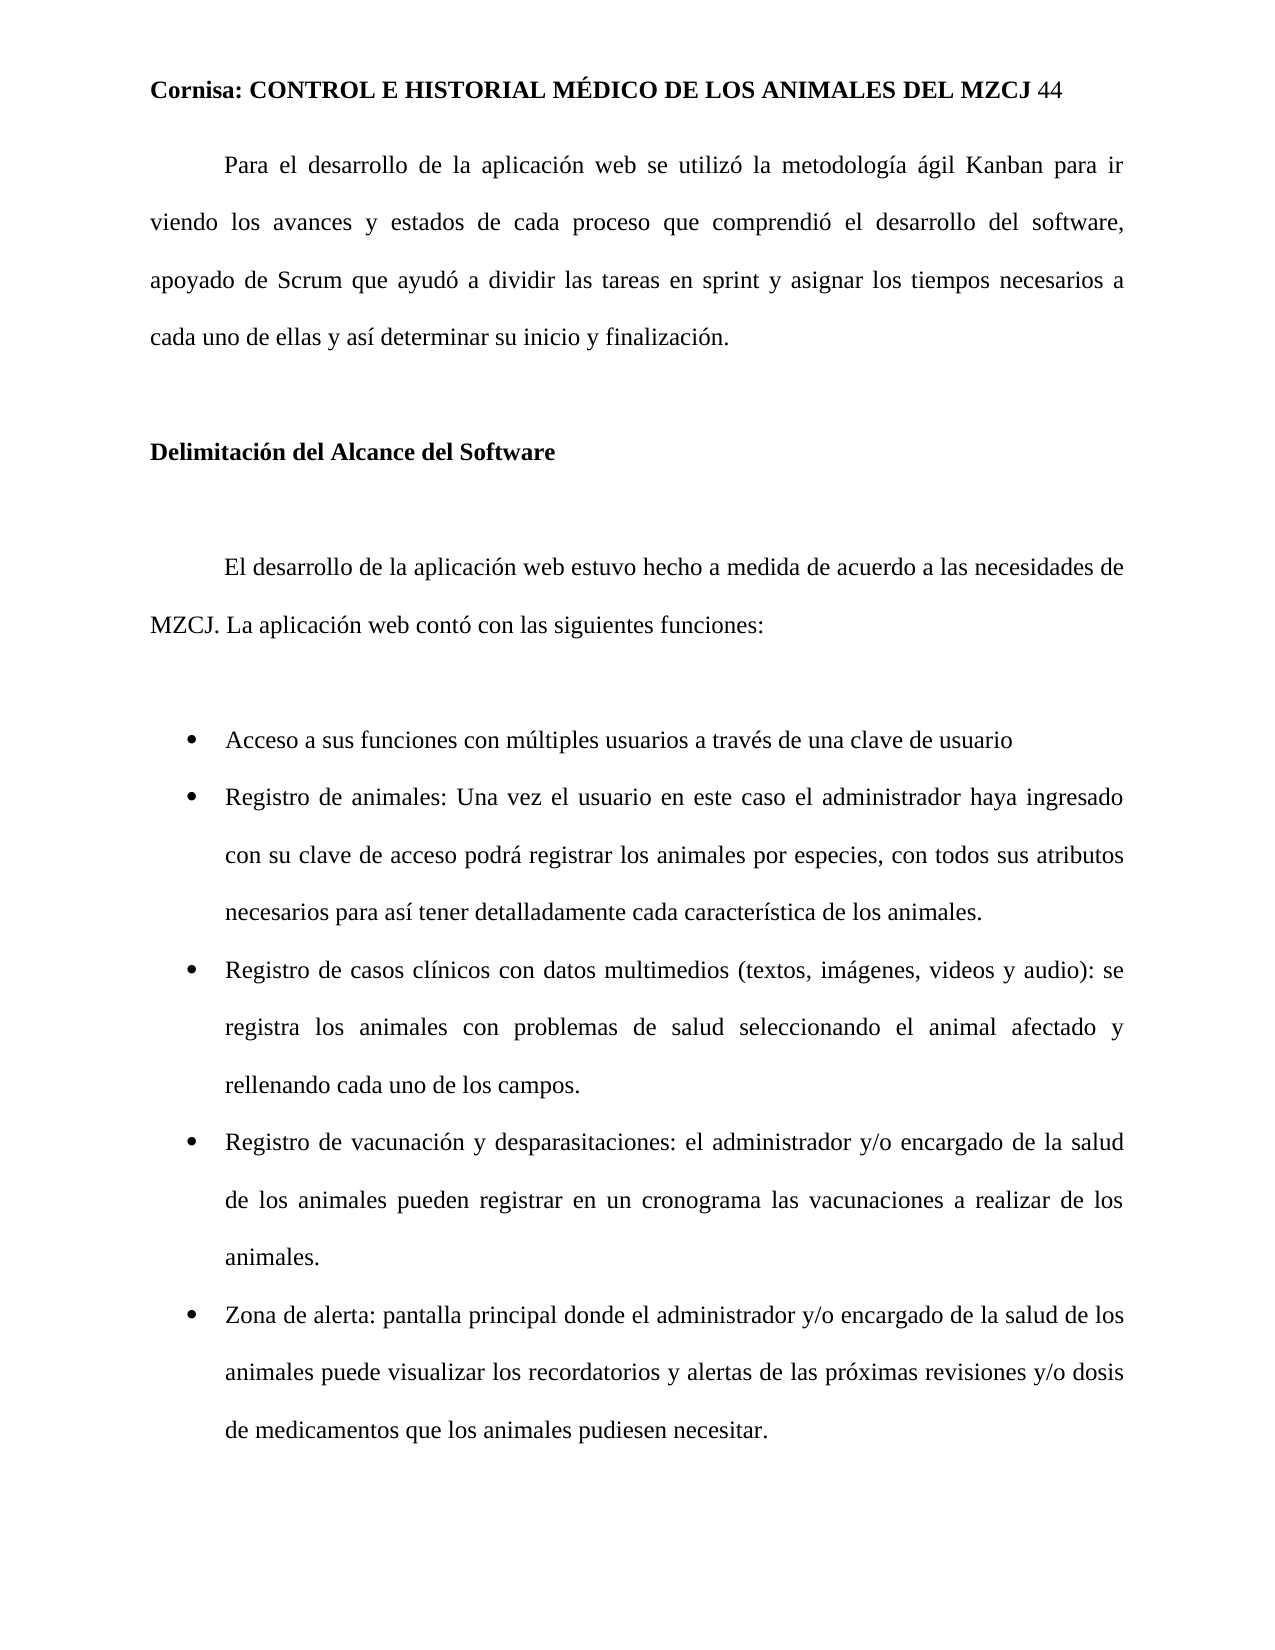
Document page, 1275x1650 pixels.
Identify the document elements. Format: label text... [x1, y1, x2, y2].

subtitle Delimitación del Alcance del Software [150, 437, 1125, 466]
list Registro de casos clínicos con datos multimedios (textos, imágenes, videos y audio): se registra los animales con problemas de salud seleccionando el animal afectado y rellenando cada uno de los campos. [187, 955, 1125, 1099]
list Registro de vacunación y desparasitaciones: el administrador y/o encargado de la salud de los animales pueden registrar en un cronograma las vacunaciones a realizar de los animales. [187, 1127, 1125, 1271]
text Para el desarrollo de la aplicación web se utilizó la metodología ágil Kanban para ir viendo los avances y estados de cada proceso que comprendió el desarrollo del software, apoyado de Scrum que ayudó a dividir las tareas en sprint y asignar los tiempos necesarios a cada uno de ellas y así determinar su inicio y finalización. [150, 150, 1125, 351]
text El desarrollo de la aplicación web estuvo hecho a medida de acuerdo a las necesidades de MZCJ. La aplicación web contó con las siguientes funciones: [150, 552, 1125, 639]
list Acceso a sus funciones con múltiples usuarios a través de una clave de usuario [187, 725, 1125, 754]
list Zona de alerta: pantalla principal donde el administrador y/o encargado de la salud de los animales puede visualizar los recordatorios y alertas de las próximas revisiones y/o dosis de medicamentos que los animales pudiesen necesitar. [187, 1300, 1125, 1444]
list Registro de animales: Una vez el usuario en este caso el administrador haya ingresado con su clave de acceso podrá registrar los animales por especies, con todos sus atributos necesarios para así tener detalladamente cada característica de los animales. [187, 782, 1125, 926]
